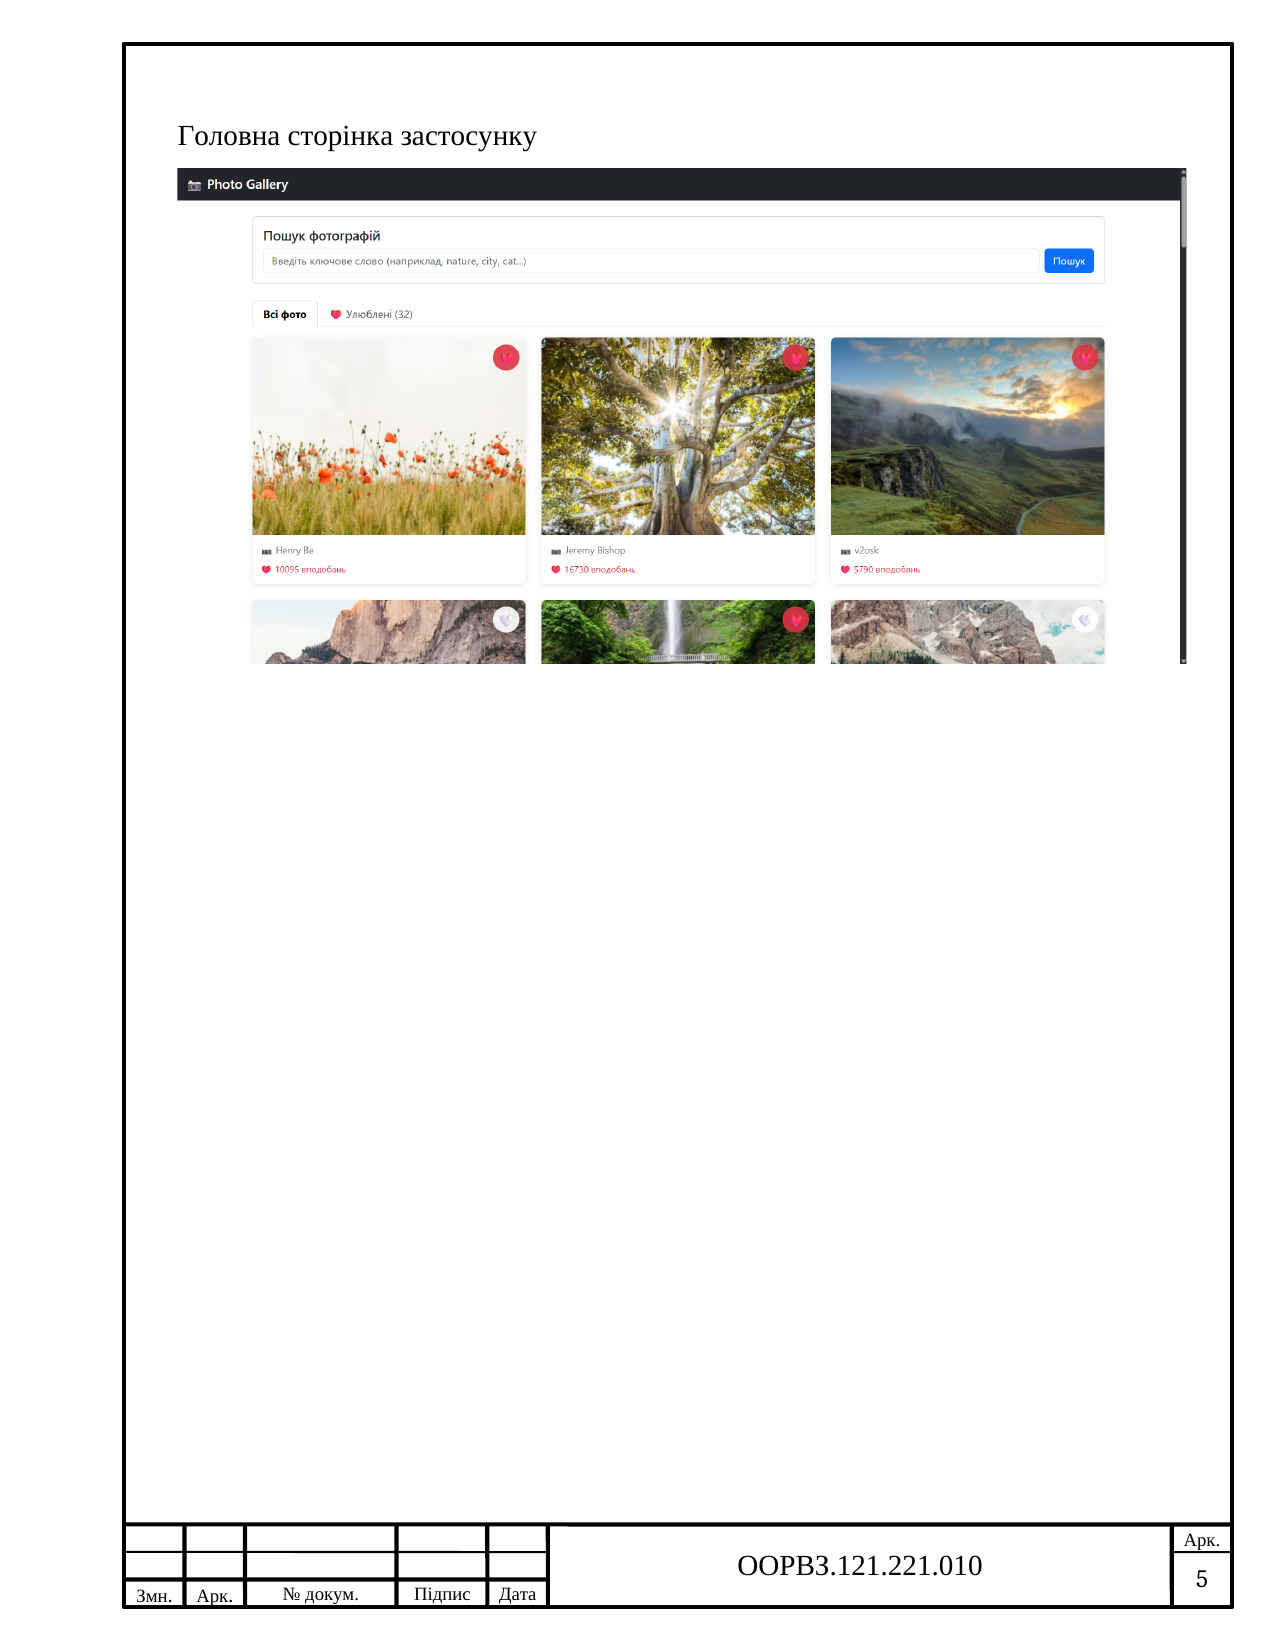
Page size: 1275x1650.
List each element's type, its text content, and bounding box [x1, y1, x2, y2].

subtitle Головна сторінка застосунку [177, 118, 1186, 152]
picture [177, 168, 1187, 664]
